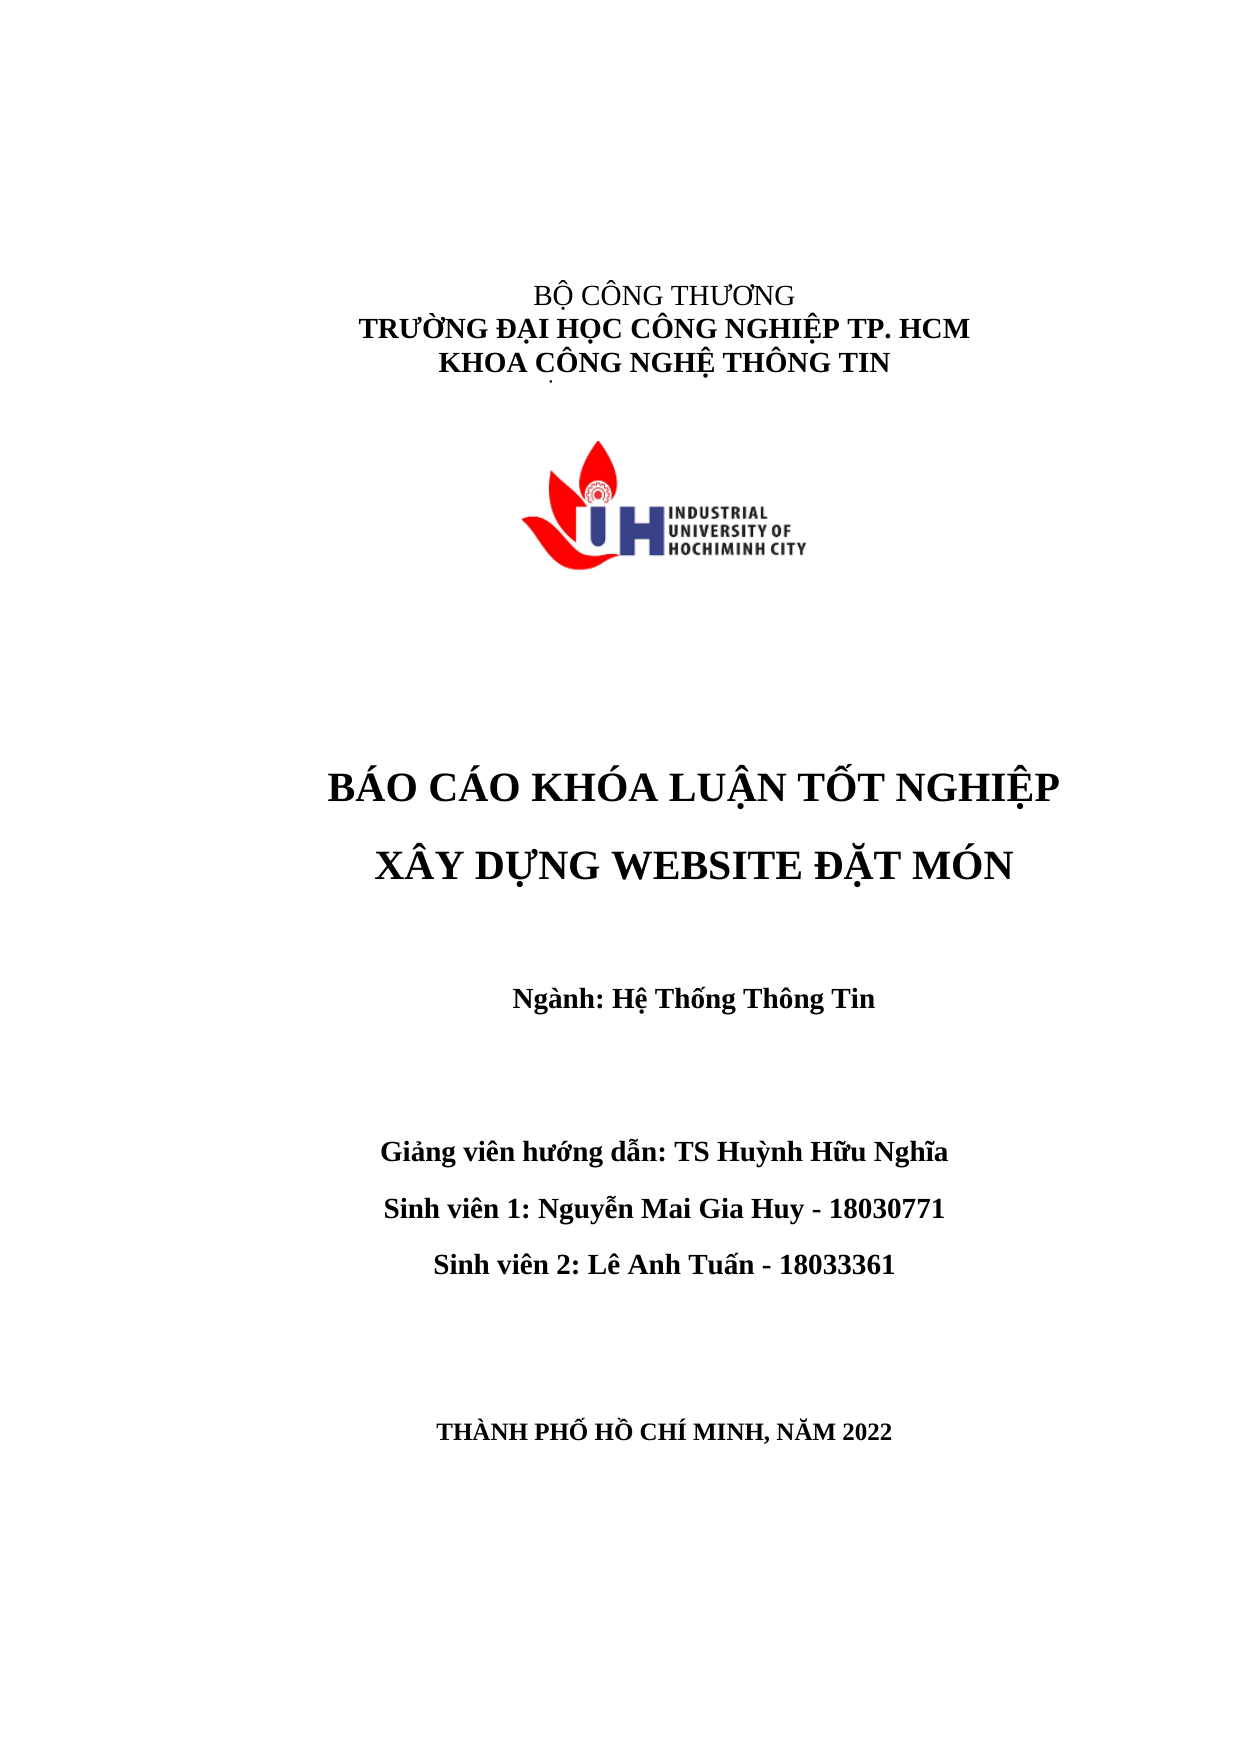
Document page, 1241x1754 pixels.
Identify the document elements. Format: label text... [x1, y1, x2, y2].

text BÁO CÁO KHÓA LUẬN TỐT NGHIỆP [207, 762, 1122, 810]
text Giảng viên hướng dẫn: TS Huỳnh Hữu Nghĩa [207, 1134, 1122, 1168]
text THÀNH PHỐ HỒ CHÍ MINH, NĂM 2022 [207, 1417, 1122, 1446]
text KHOA CÔNG NGHỆ THÔNG TIN [207, 345, 1122, 378]
text TRƯỜNG ĐẠI HỌC CÔNG NGHIỆP TP. HCM [207, 311, 1122, 345]
picture [522, 441, 807, 571]
text Sinh viên 1: Nguyễn Mai Gia Huy - 18030771 [207, 1191, 1122, 1224]
text Sinh viên 2: Lê Anh Tuấn - 18033361 [207, 1247, 1122, 1281]
text BỘ CÔNG THƯƠNG [207, 278, 1122, 311]
text Ngành: Hệ Thống Thông Tin [207, 981, 1122, 1015]
text XÂY DỰNG WEBSITE ĐẶT MÓN [207, 841, 1122, 888]
